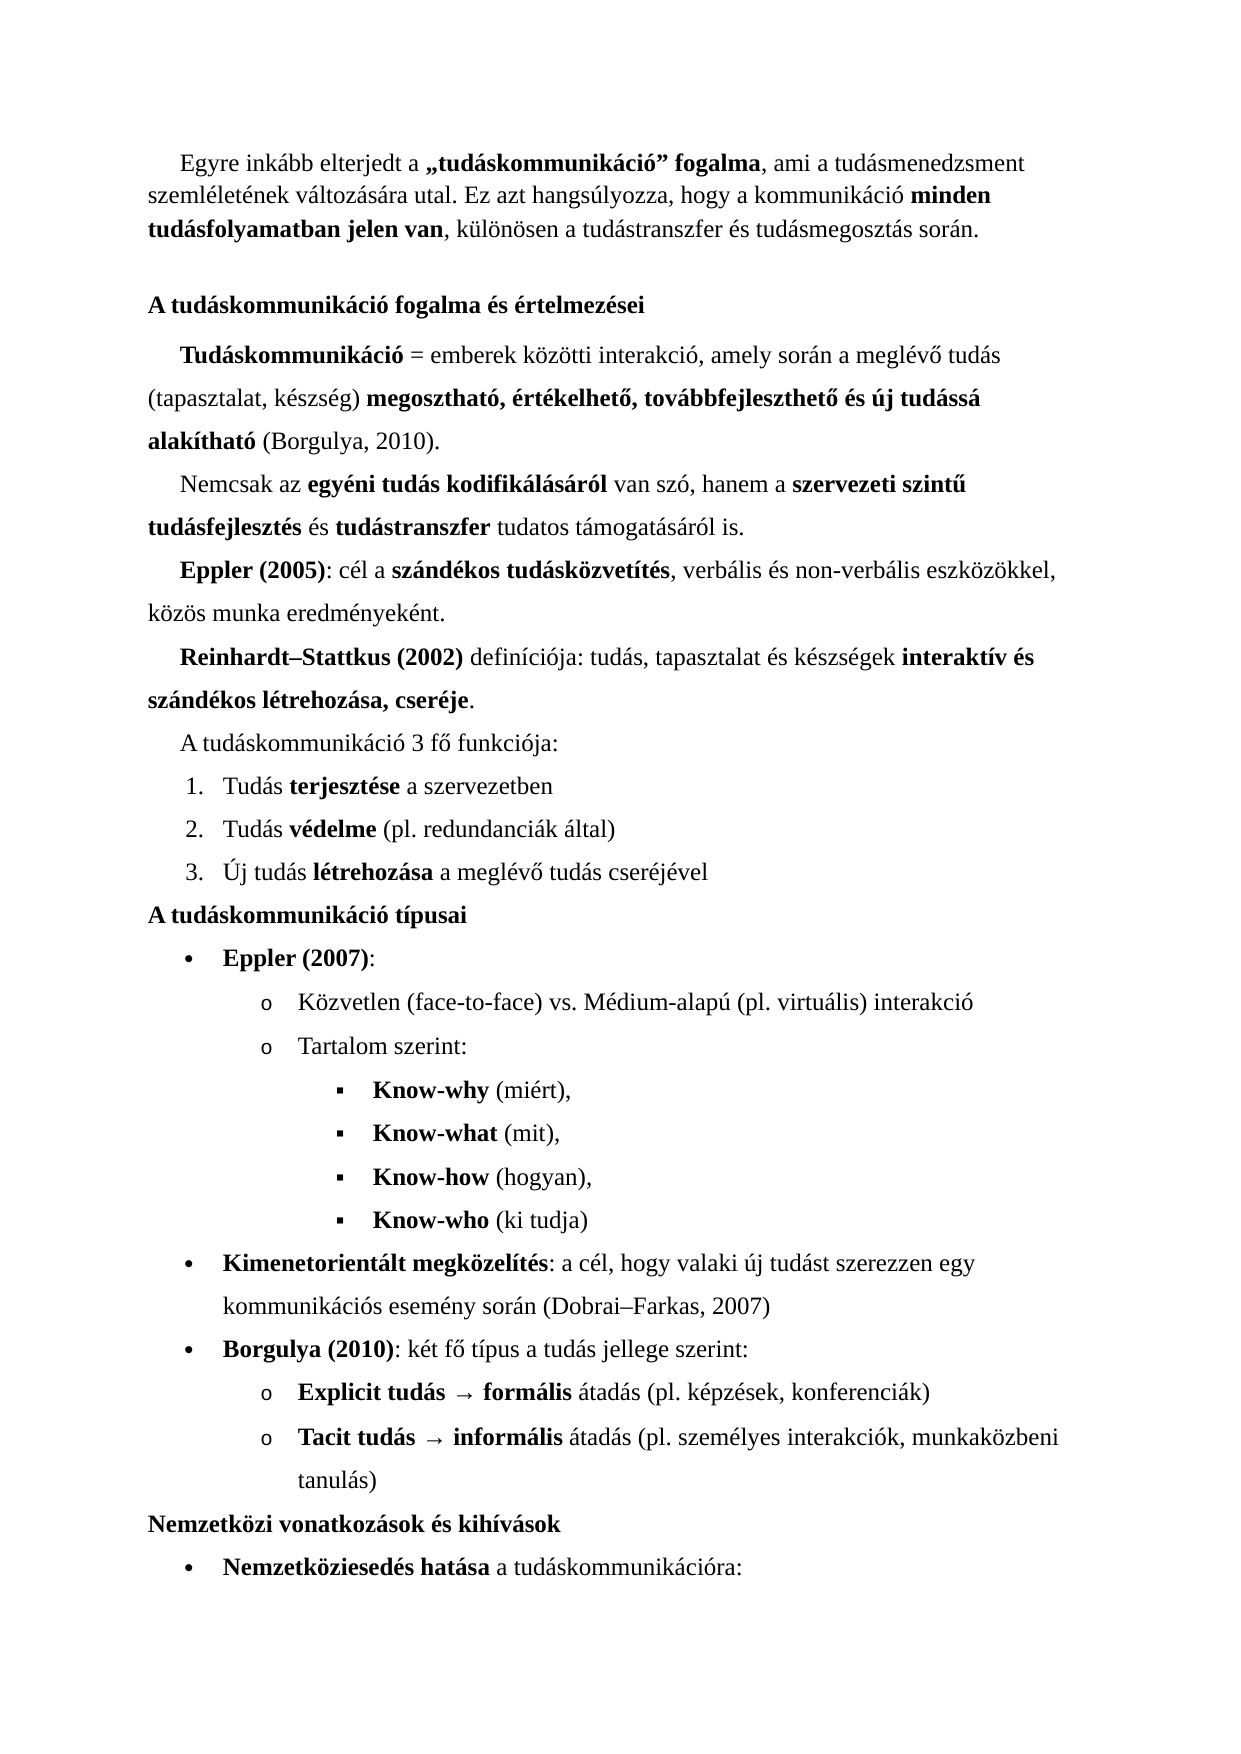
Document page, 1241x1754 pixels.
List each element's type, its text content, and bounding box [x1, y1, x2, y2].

text  Nemcsak az egyéni tudás kodifikálásáról van szó, hanem a szervezeti szintű tudásfejlesztés és tudástranszfer tudatos támogatásáról is. [148, 469, 1093, 541]
list Tudás védelme (pl. redundanciák által) [185, 814, 1093, 843]
list Know-how (hogyan), [335, 1162, 1093, 1190]
list Új tudás létrehozása a meglévő tudás cseréjével [185, 857, 1093, 886]
text  Egyre inkább elterjedt a „tudáskommunikáció” fogalma, ami a tudásmenedzsment szemléletének változására utal. Ez azt hangsúlyozza, hogy a kommunikáció minden tudásfolyamatban jelen van, különösen a tudástranszfer és tudásmegosztás során. [148, 148, 1093, 242]
list Tartalom szerint: [260, 1031, 1093, 1061]
list Eppler (2007): [185, 943, 1093, 972]
text  Eppler (2005): cél a szándékos tudásközvetítés, verbális és non-verbális eszközökkel, közös munka eredményeként. [148, 555, 1093, 627]
text  A tudáskommunikáció 3 fő funkciója: [148, 728, 1093, 757]
list Know-what (mit), [335, 1118, 1093, 1147]
list Borgulya (2010): két fő típus a tudás jellege szerint: [185, 1334, 1093, 1363]
list Tudás terjesztése a szervezetben [185, 771, 1093, 800]
list Know-who (ki tudja) [335, 1205, 1093, 1233]
text  Tudáskommunikáció = emberek közötti interakció, amely során a meglévő tudás (tapasztalat, készség) megosztható, értékelhető, továbbfejleszthető és új tudássá alakítható (Borgulya, 2010). [148, 340, 1093, 455]
text A tudáskommunikáció fogalma és értelmezései [148, 263, 1093, 319]
list Explicit tudás → formális átadás (pl. képzések, konferenciák) [260, 1377, 1093, 1407]
text Nemzetközi vonatkozások és kihívások [148, 1509, 1093, 1537]
list Know-why (miért), [335, 1075, 1093, 1104]
list Nemzetköziesedés hatása a tudáskommunikációra: [185, 1552, 1093, 1581]
text A tudáskommunikáció típusai [148, 900, 1093, 929]
text  Reinhardt–Stattkus (2002) definíciója: tudás, tapasztalat és készségek interaktív és szándékos létrehozása, cseréje. [148, 642, 1093, 713]
list Kimenetorientált megközelítés: a cél, hogy valaki új tudást szerezzen egy kommunikációs esemény során (Dobrai–Farkas, 2007) [185, 1248, 1093, 1320]
list Tacit tudás → informális átadás (pl. személyes interakciók, munkaközbeni tanulás) [260, 1422, 1093, 1494]
list Közvetlen (face-to-face) vs. Médium-alapú (pl. virtuális) interakció [260, 987, 1093, 1016]
